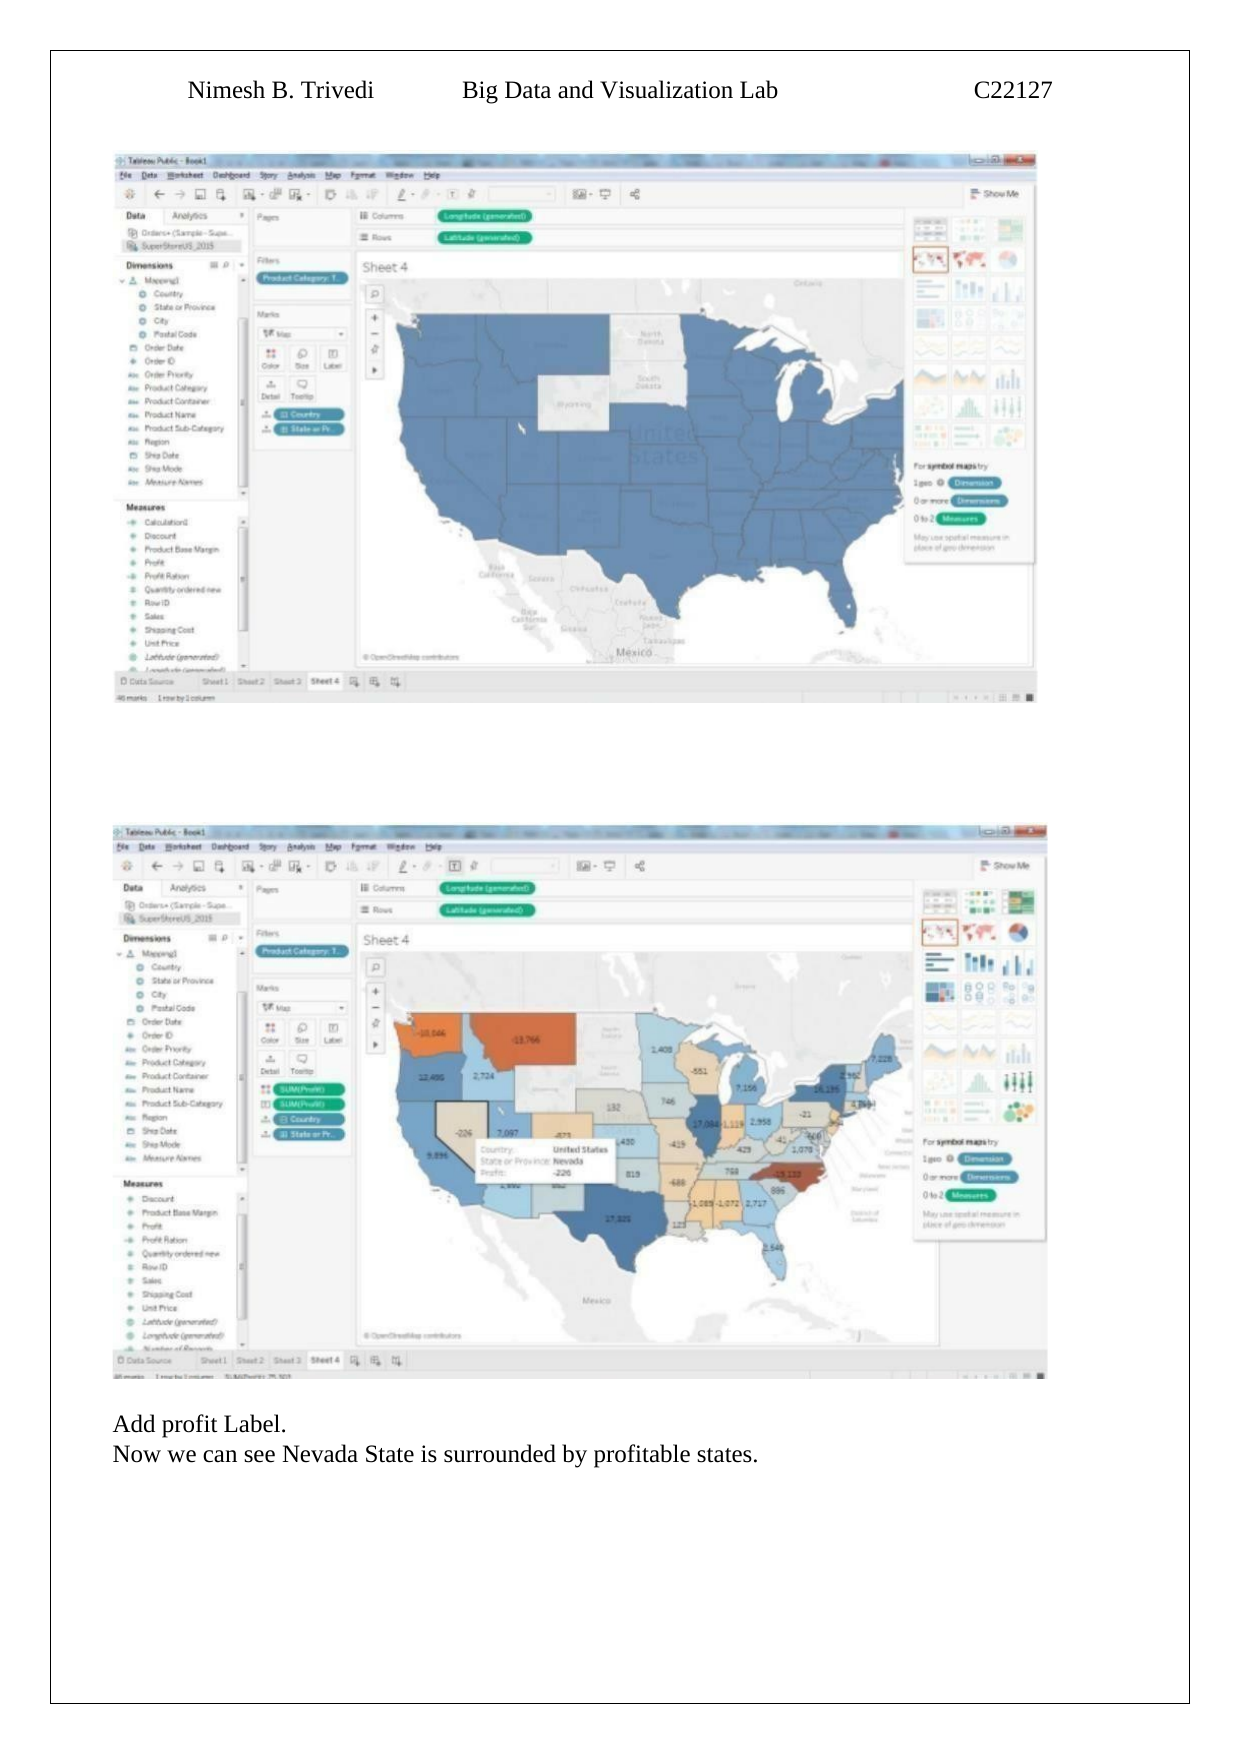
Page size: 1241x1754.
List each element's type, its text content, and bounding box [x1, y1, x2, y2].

picture [112, 150, 1039, 703]
picture [112, 822, 1048, 1379]
text Now we can see Nevada State is surrounded by profitable states. [112, 1439, 1128, 1467]
text Add profit Label. [112, 1409, 1128, 1438]
